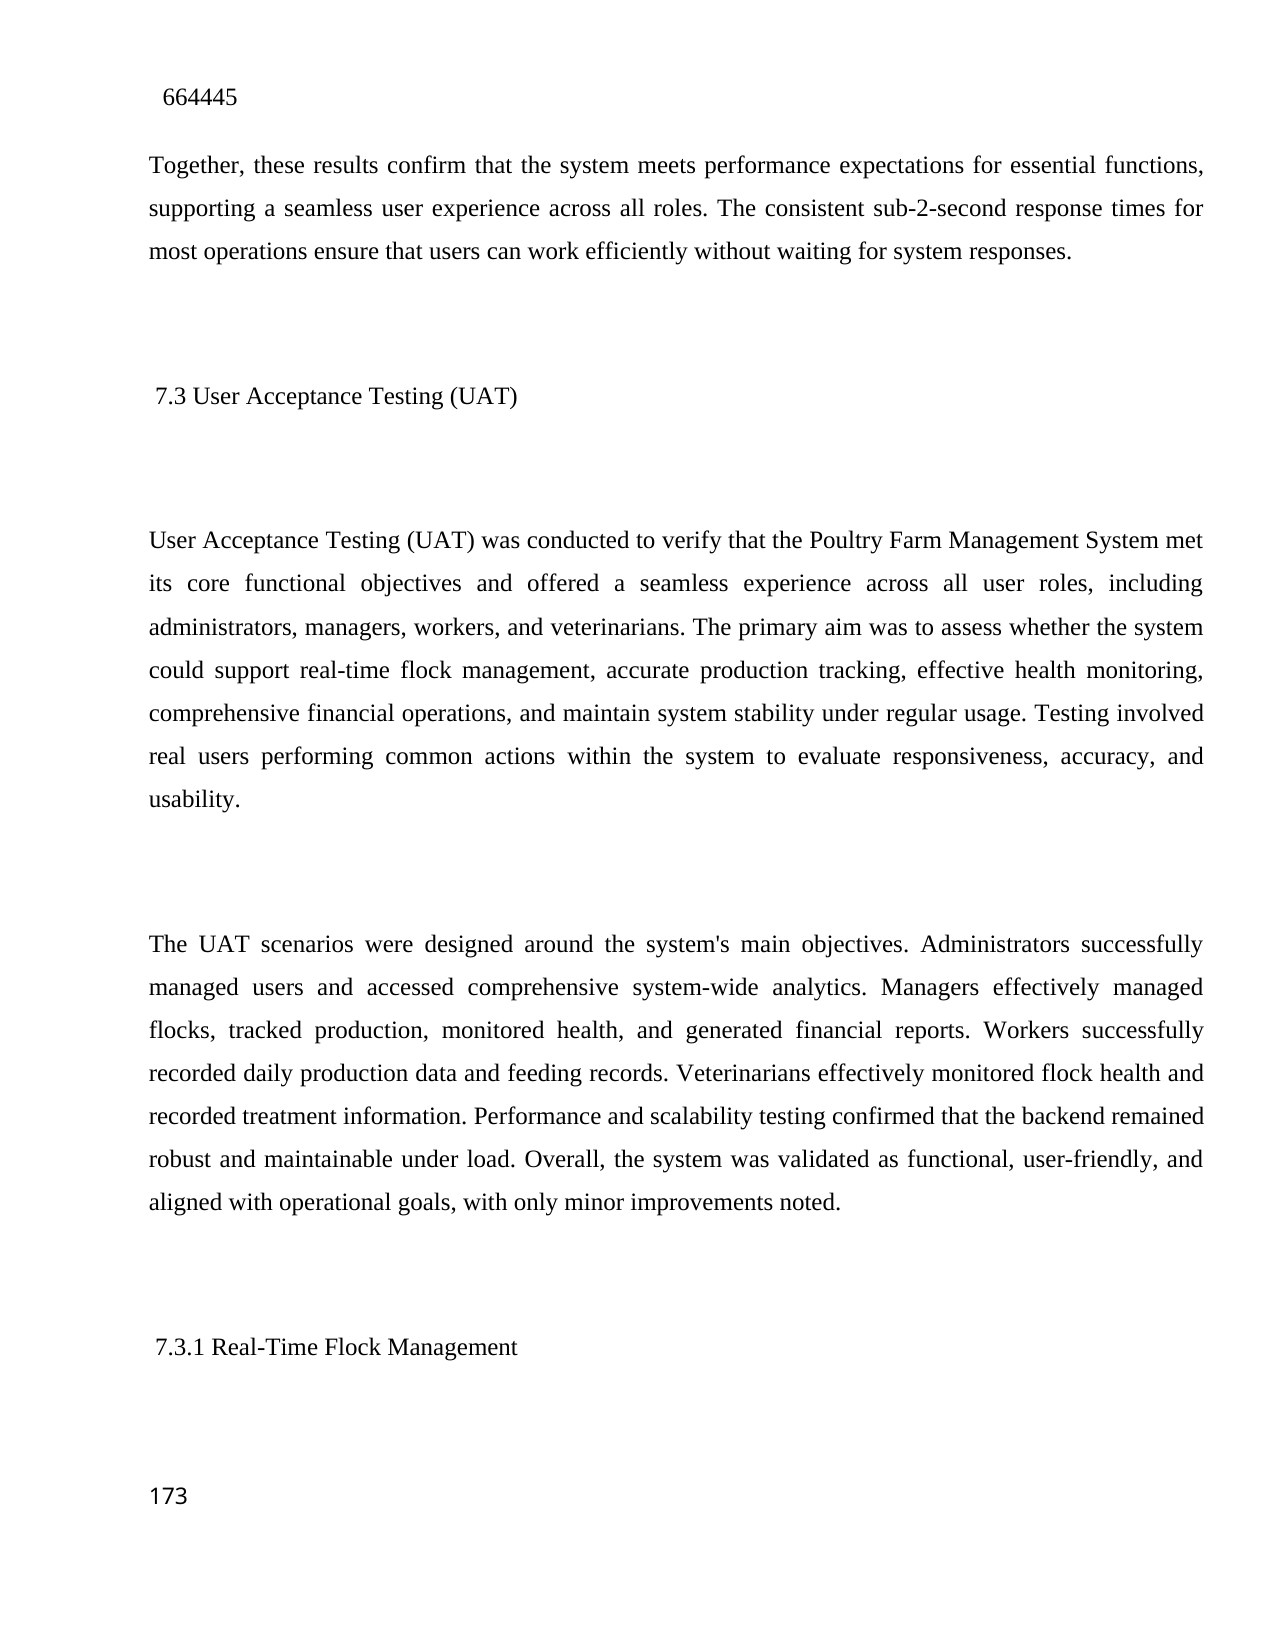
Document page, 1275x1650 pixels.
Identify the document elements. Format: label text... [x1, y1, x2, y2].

text The UAT scenarios were designed around the system's main objectives. Administrators successfully managed users and accessed comprehensive system-wide analytics. Managers effectively managed flocks, tracked production, monitored health, and generated financial reports. Workers successfully recorded daily production data and feeding records. Veterinarians effectively monitored flock health and recorded treatment information. Performance and scalability testing confirmed that the backend remained robust and maintainable under load. Overall, the system was validated as functional, user-friendly, and aligned with operational goals, with only minor improvements noted. [148, 929, 1205, 1216]
text 7.3.1 Real-Time Flock Management [148, 1332, 1205, 1361]
text User Acceptance Testing (UAT) was conducted to verify that the Poultry Farm Management System met its core functional objectives and offered a seamless experience across all user roles, including administrators, managers, workers, and veterinarians. The primary aim was to assess whether the system could support real-time flock management, accurate production tracking, effective health monitoring, comprehensive financial operations, and maintain system stability under regular usage. Testing involved real users performing common actions within the system to evaluate responsiveness, accuracy, and usability. [148, 525, 1205, 813]
text 7.3 User Acceptance Testing (UAT) [148, 381, 1205, 409]
text Together, these results confirm that the system meets performance expectations for essential functions, supporting a seamless user experience across all roles. The consistent sub-2-second response times for most operations ensure that users can work efficiently without waiting for system responses. [148, 150, 1205, 265]
